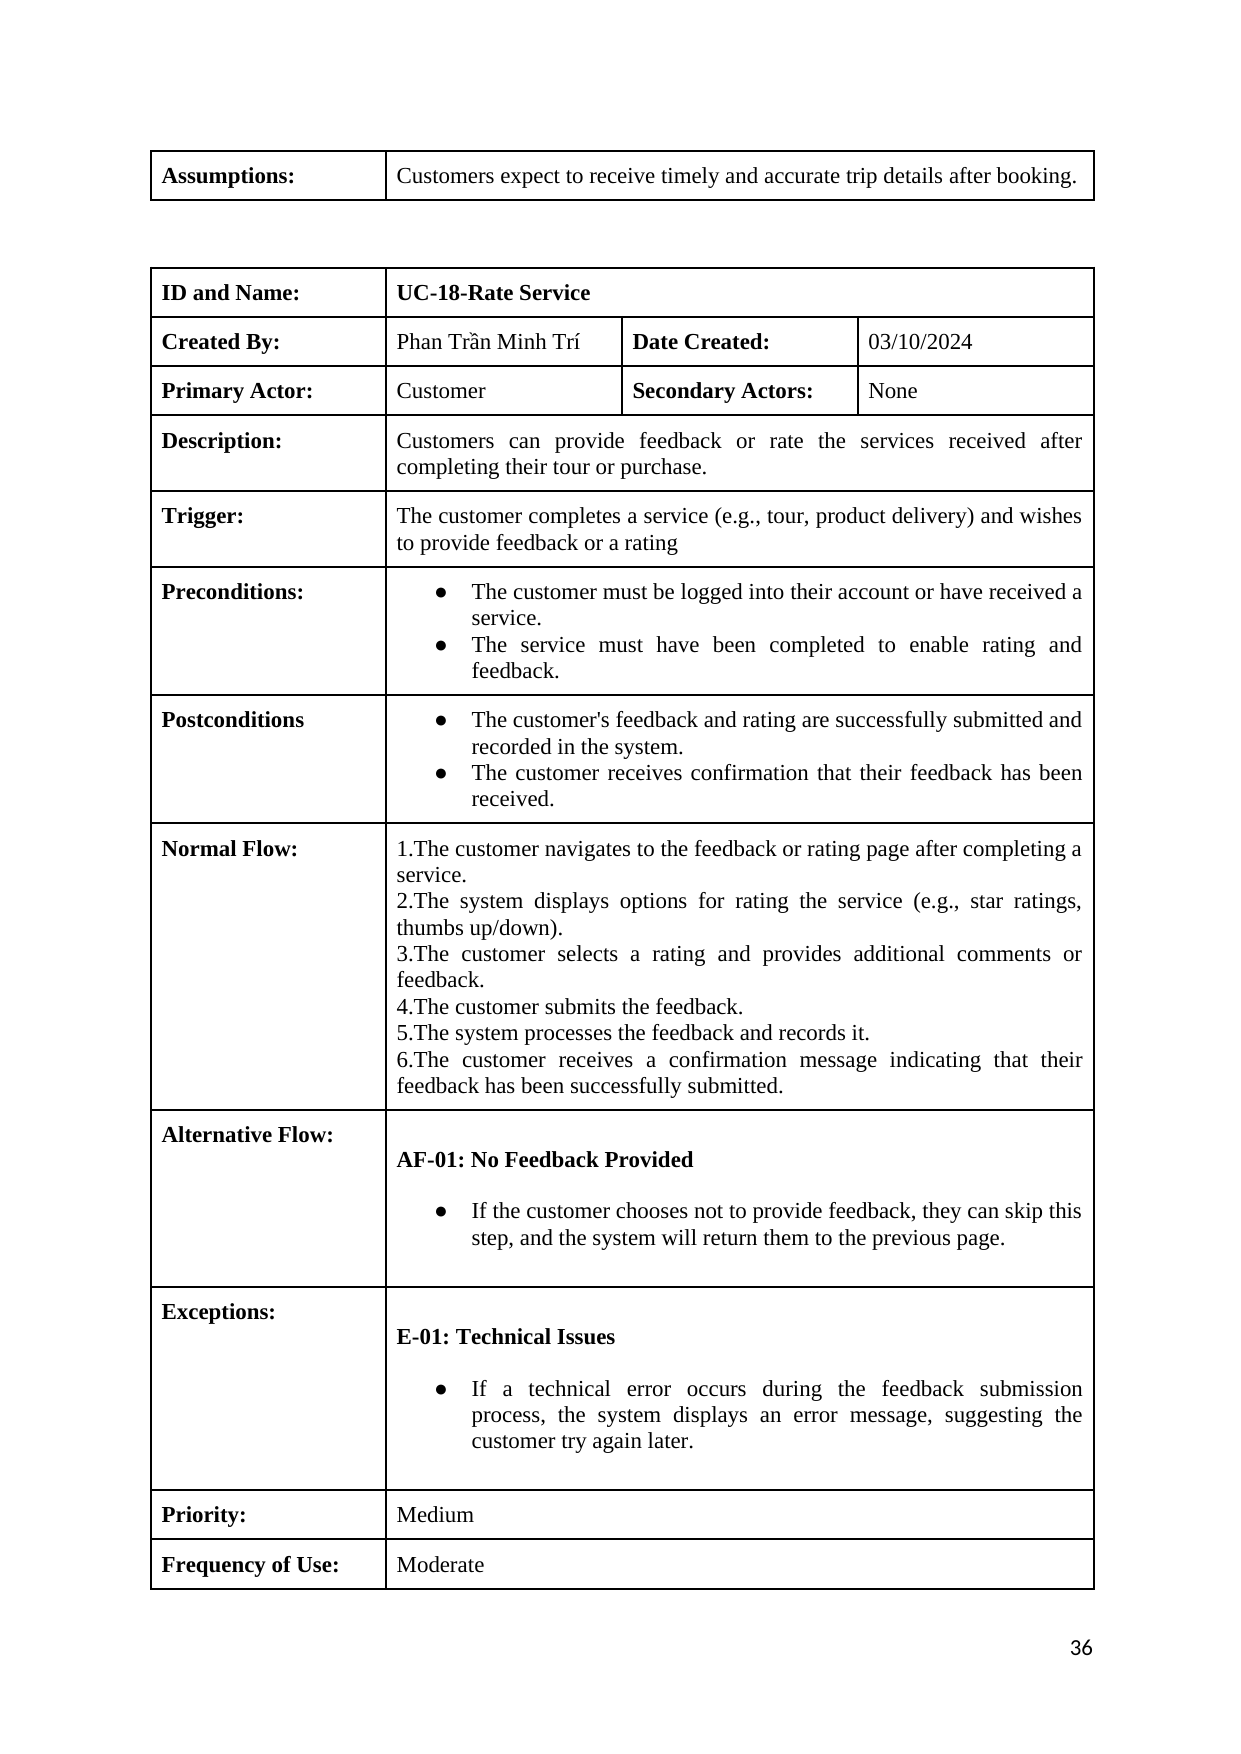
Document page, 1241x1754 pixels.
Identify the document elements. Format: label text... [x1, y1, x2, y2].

table_cell E-01: Technical Issues If a technical error occurs during the feedback submission process, the system displays an error message, suggesting the customer try again later. [387, 1288, 1093, 1489]
table_cell Preconditions: [152, 568, 385, 694]
table_cell Customers expect to receive timely and accurate trip details after booking. [387, 152, 1093, 199]
table_cell Moderate [387, 1540, 1093, 1588]
table_cell Date Created: [623, 318, 857, 365]
table_cell The customer must be logged into their account or have received a service. The service must have been completed to enable rating and feedback. [387, 568, 1093, 694]
table_cell Trigger: [152, 492, 385, 566]
table_cell Description: [152, 416, 385, 490]
table_cell AF-01: No Feedback Provided If the customer chooses not to provide feedback, they can skip this step, and the system will return them to the previous page. [387, 1111, 1093, 1286]
table_cell Priority: [152, 1491, 385, 1538]
table_cell Assumptions: [152, 152, 385, 199]
table_cell Phan Trần Minh Trí [387, 318, 621, 365]
table_header ID and Name: [152, 269, 385, 316]
table_cell Frequency of Use: [152, 1540, 385, 1588]
table_cell Exceptions: [152, 1288, 385, 1489]
table_cell The customer's feedback and rating are successfully submitted and recorded in the system. The customer receives confirmation that their feedback has been received. [387, 696, 1093, 822]
table_cell Medium [387, 1491, 1093, 1538]
table_cell Customers can provide feedback or rate the services received after completing their tour or purchase. [387, 416, 1093, 490]
table_cell Secondary Actors: [623, 367, 857, 414]
table_header UC-18-Rate Service [387, 269, 1093, 316]
table_cell Alternative Flow: [152, 1111, 385, 1286]
table_cell None [859, 367, 1093, 414]
table_cell 03/10/2024 [859, 318, 1093, 365]
table_cell Primary Actor: [152, 367, 385, 414]
table_cell Normal Flow: [152, 824, 385, 1109]
table_cell The customer completes a service (e.g., tour, product delivery) and wishes to provide feedback or a rating [387, 492, 1093, 566]
table_cell Postconditions [152, 696, 385, 822]
table_cell Customer [387, 367, 621, 414]
table_cell 1.The customer navigates to the feedback or rating page after completing a service. 2.The system displays options for rating the service (e.g., star ratings, thumbs up/down). 3.The customer selects a rating and provides additional comments or feedback. 4.The customer submits the feedback. 5.The system processes the feedback and records it. 6.The customer receives a confirmation message indicating that their feedback has been successfully submitted. [387, 824, 1093, 1109]
table_cell Created By: [152, 318, 385, 365]
